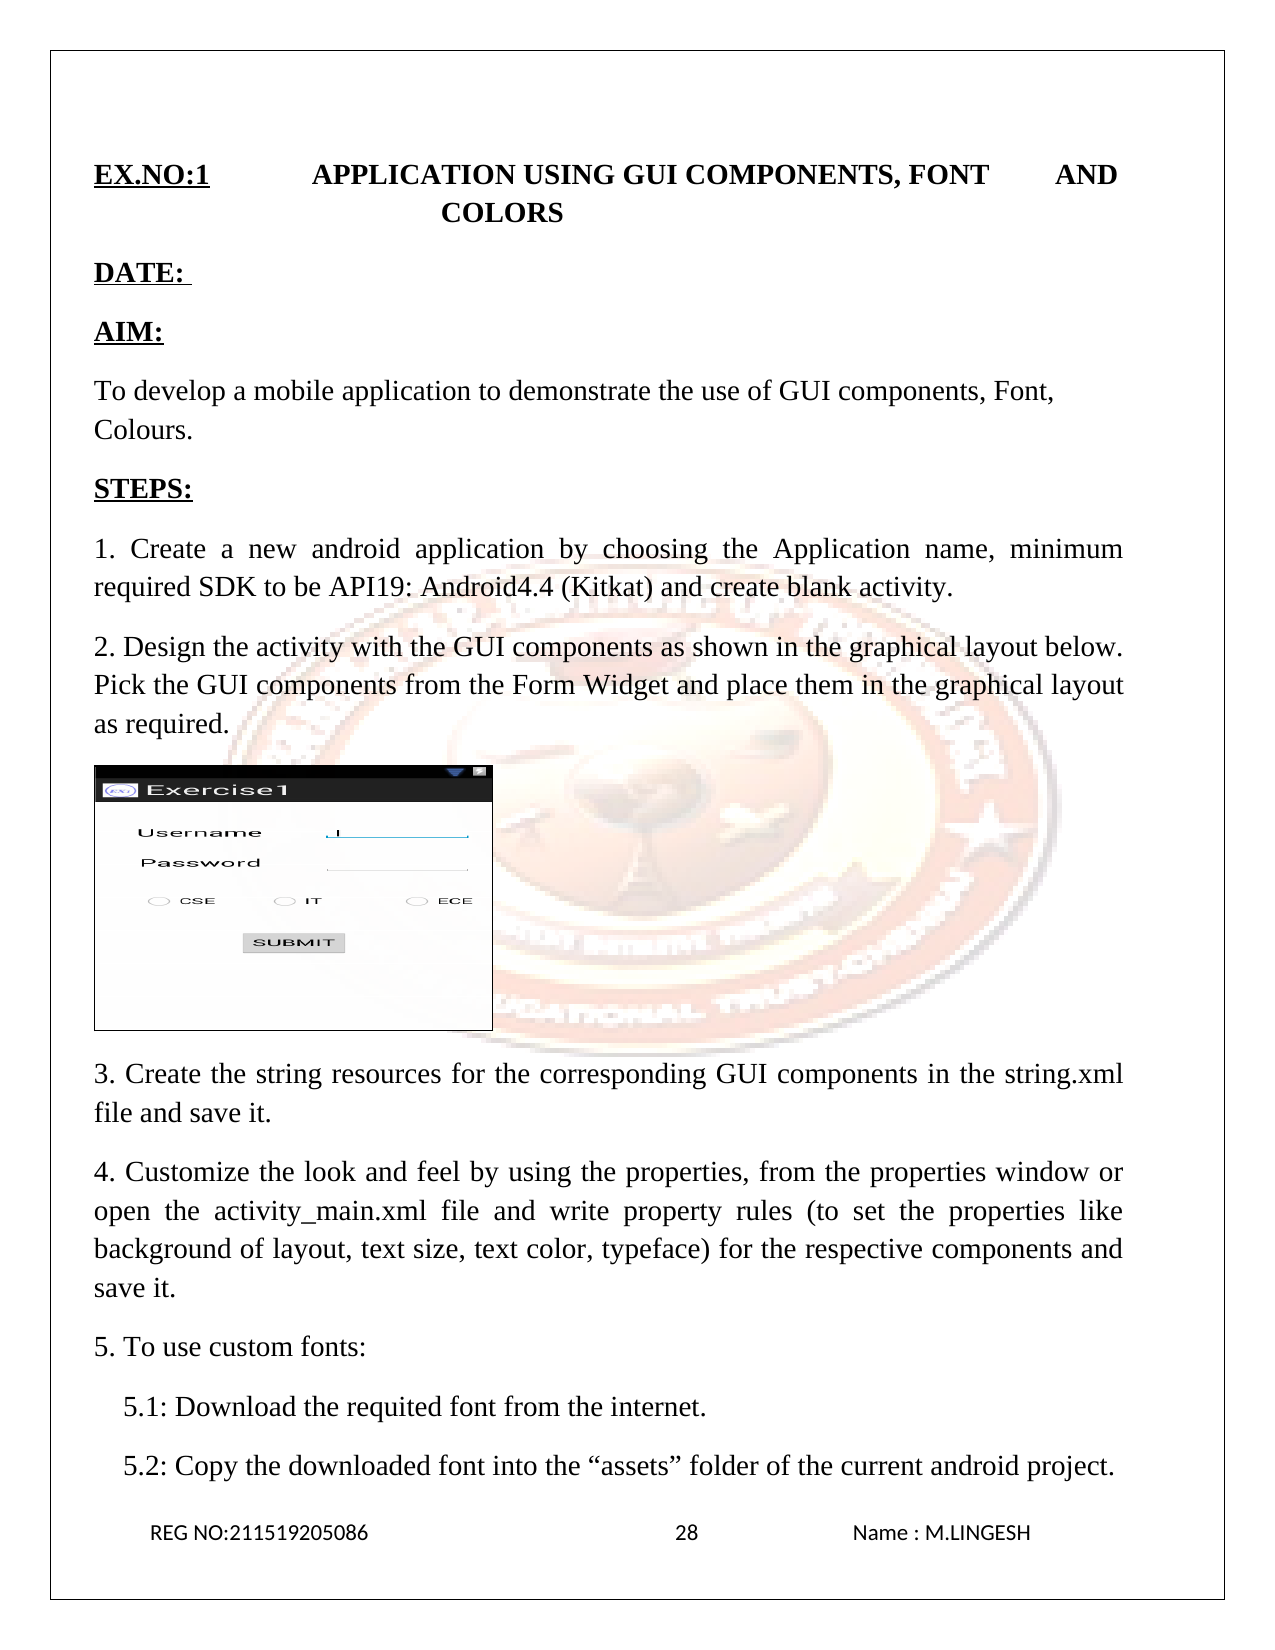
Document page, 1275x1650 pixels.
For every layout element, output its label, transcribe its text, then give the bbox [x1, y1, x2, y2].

text To develop a mobile application to demonstrate the use of GUI components, Font, Colours. [94, 373, 1125, 446]
text DATE: [94, 255, 1125, 288]
text 5. To use custom fonts: [94, 1329, 1125, 1363]
text 5.2: Copy the downloaded font into the “assets” folder of the current android project. [94, 1448, 1125, 1482]
text 1. Create a new android application by choosing the Application name, minimum required SDK to be API19: Android4.4 (Kitkat) and create blank activity. [94, 531, 1125, 603]
text 5.1: Download the requited font from the internet. [94, 1389, 1125, 1422]
picture [95, 767, 492, 1030]
text AIM: [94, 314, 1125, 348]
text 4. Customize the look and feel by using the properties, from the properties window or open the activity_main.xml file and write property rules (to set the properties like background of layout, text size, text color, typeface) for the respective components and save it. [94, 1154, 1125, 1303]
text STEPS: [94, 471, 1125, 505]
text 3. Create the string resources for the corresponding GUI components in the string.xml file and save it. [94, 1056, 1125, 1128]
text EX.NO:1 APPLICATION USING GUI COMPONENTS, FONT AND COLORS [94, 157, 1125, 229]
text 2. Design the activity with the GUI components as shown in the graphical layout below. Pick the GUI components from the Form Widget and place them in the graphical layout as required. [94, 629, 1125, 739]
